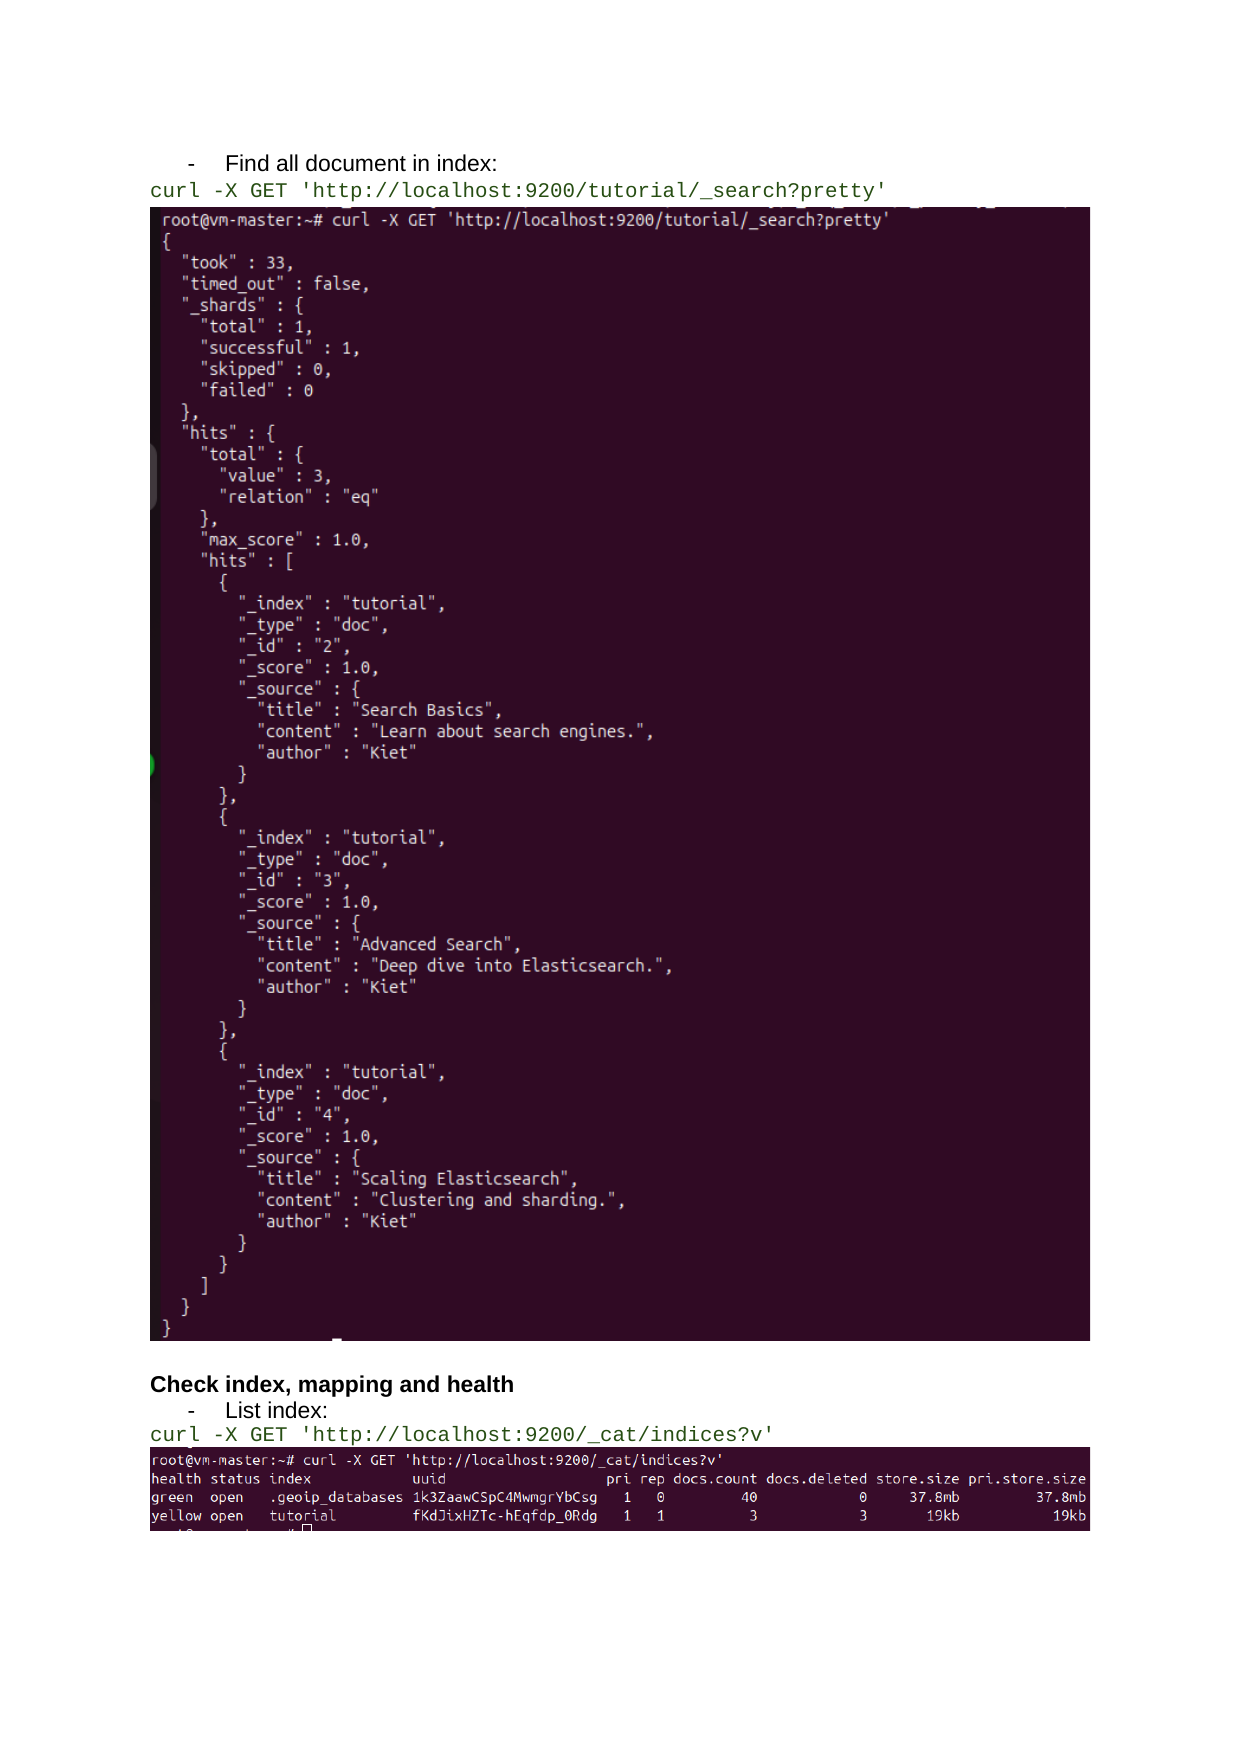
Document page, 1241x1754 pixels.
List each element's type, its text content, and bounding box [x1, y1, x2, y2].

text Check index, mapping and health [150, 1371, 1090, 1397]
text curl -X GET 'http://localhost:9200/_cat/indices?v' [150, 1424, 1090, 1447]
picture [150, 1447, 1091, 1531]
text curl -X GET 'http://localhost:9200/tutorial/_search?pretty' [150, 180, 1090, 204]
list List index: [187, 1397, 1090, 1424]
picture [150, 207, 1091, 1341]
list Find all document in index: [187, 150, 1090, 176]
